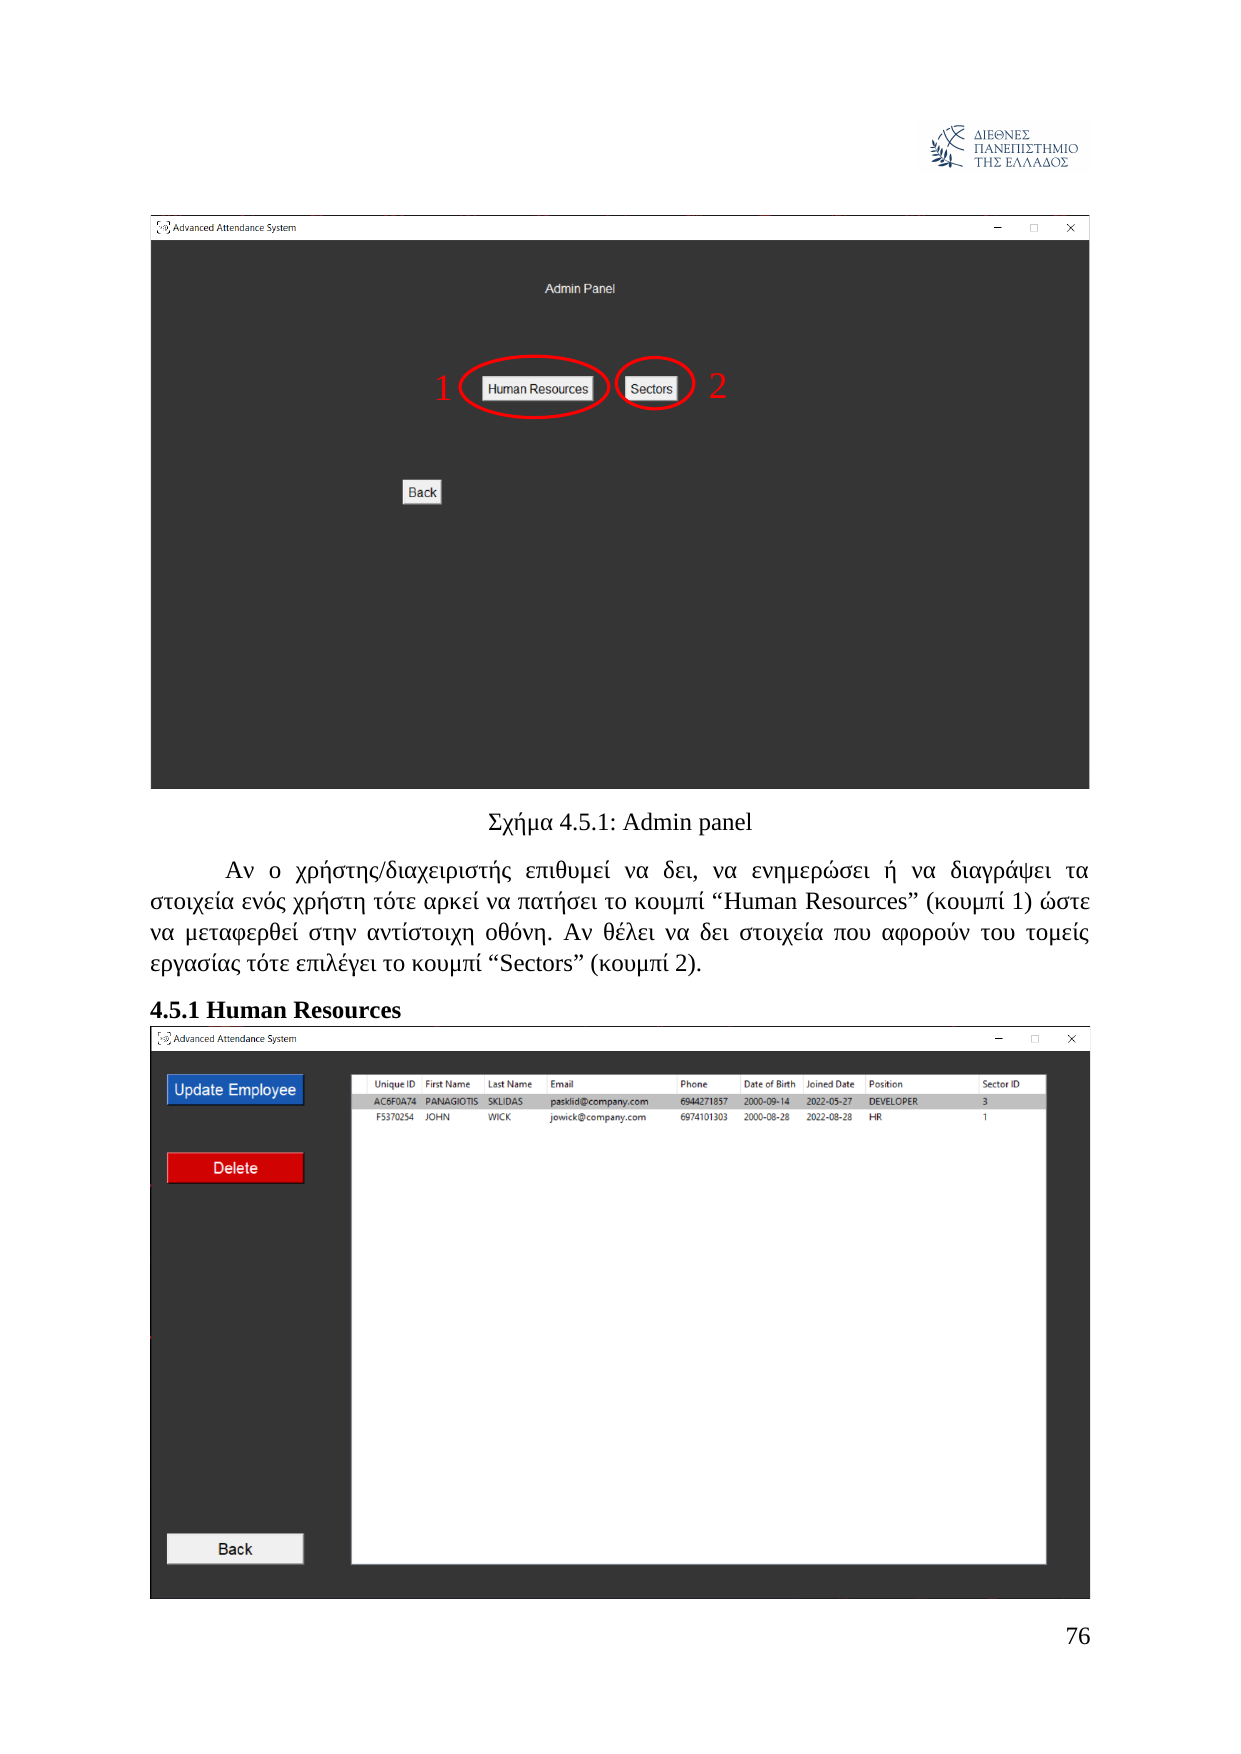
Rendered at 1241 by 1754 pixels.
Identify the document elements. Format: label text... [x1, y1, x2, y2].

subtitle 4.5.1 Human Resources [150, 996, 1090, 1024]
picture [917, 120, 1091, 174]
text Σχήμα 4.5.1: Admin panel [150, 807, 1090, 836]
text Αν ο χρήστης/διαχειριστής επιθυμεί να δει, να ενημερώσει ή να διαγράψει τα στοιχεία ενός χρήστη τότε αρκεί να πατήσει το κουμπί “Human Resources” (κουμπί 1) ώστε να μεταφερθεί στην αντίστοιχη οθόνη. Αν θέλει να δει στοιχεία που αφορούν του τομείς εργασίας τότε επιλέγει το κουμπί “Sectors” (κουμπί 2). [150, 855, 1090, 977]
picture [150, 215, 1090, 789]
picture [150, 1026, 1091, 1599]
